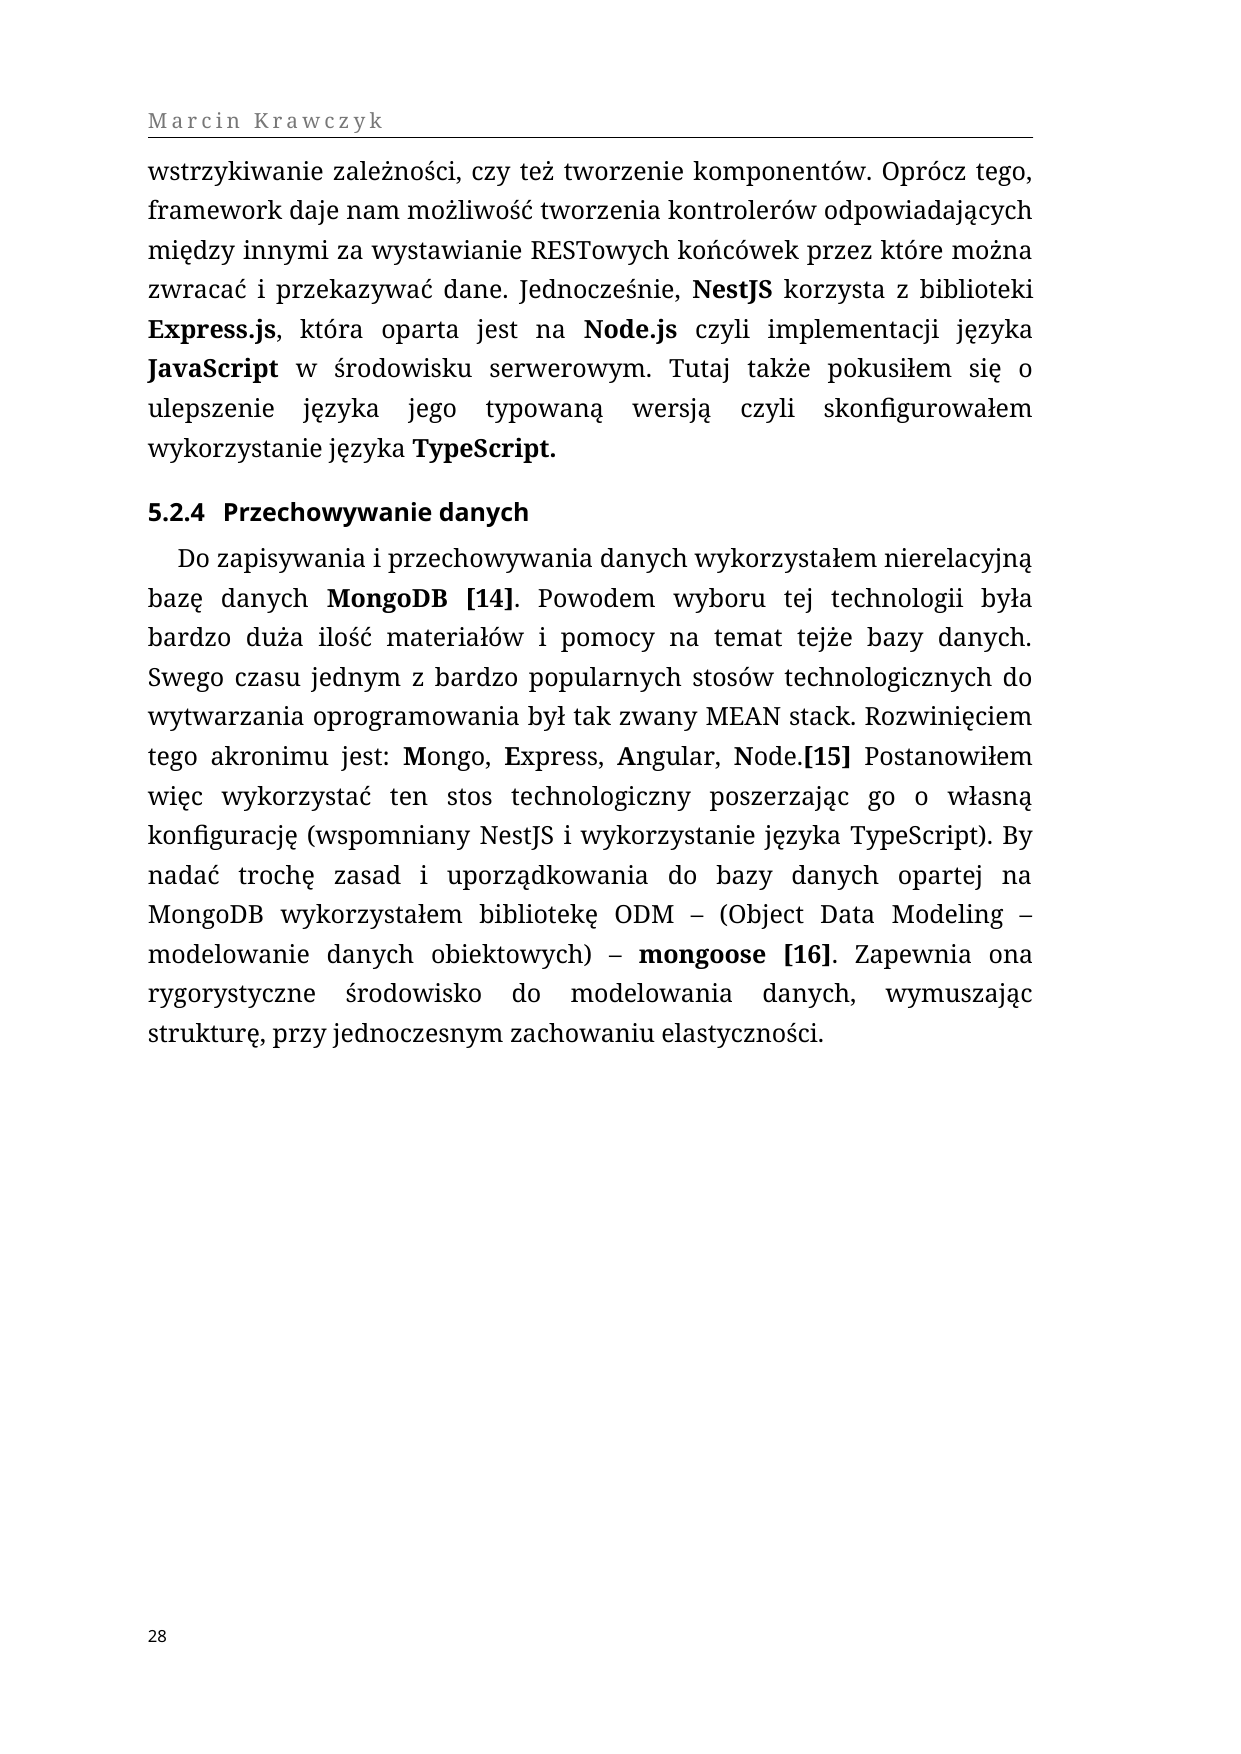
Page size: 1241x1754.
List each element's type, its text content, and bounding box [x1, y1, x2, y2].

subtitle Przechowywanie danych [148, 489, 1033, 529]
text Do zapisywania i przechowywania danych wykorzystałem nierelacyjną bazę danych MongoDB [14]. Powodem wyboru tej technologii była bardzo duża ilość materiałów i pomocy na temat tejże bazy danych. Swego czasu jednym z bardzo popularnych stosów technologicznych do wytwarzania oprogramowania był tak zwany MEAN stack. Rozwinięciem tego akronimu jest: Mongo, Express, Angular, Node.[15] Postanowiłem więc wykorzystać ten stos technologiczny poszerzając go o własną konfigurację (wspomniany NestJS i wykorzystanie języka TypeScript). By nadać trochę zasad i uporządkowania do bazy danych opartej na MongoDB wykorzystałem bibliotekę ODM – (Object Data Modeling – modelowanie danych obiektowych) – mongoose [16]. Zapewnia ona rygorystyczne środowisko do modelowania danych, wymuszając strukturę, przy jednoczesnym zachowaniu elastyczności. [148, 535, 1033, 1050]
